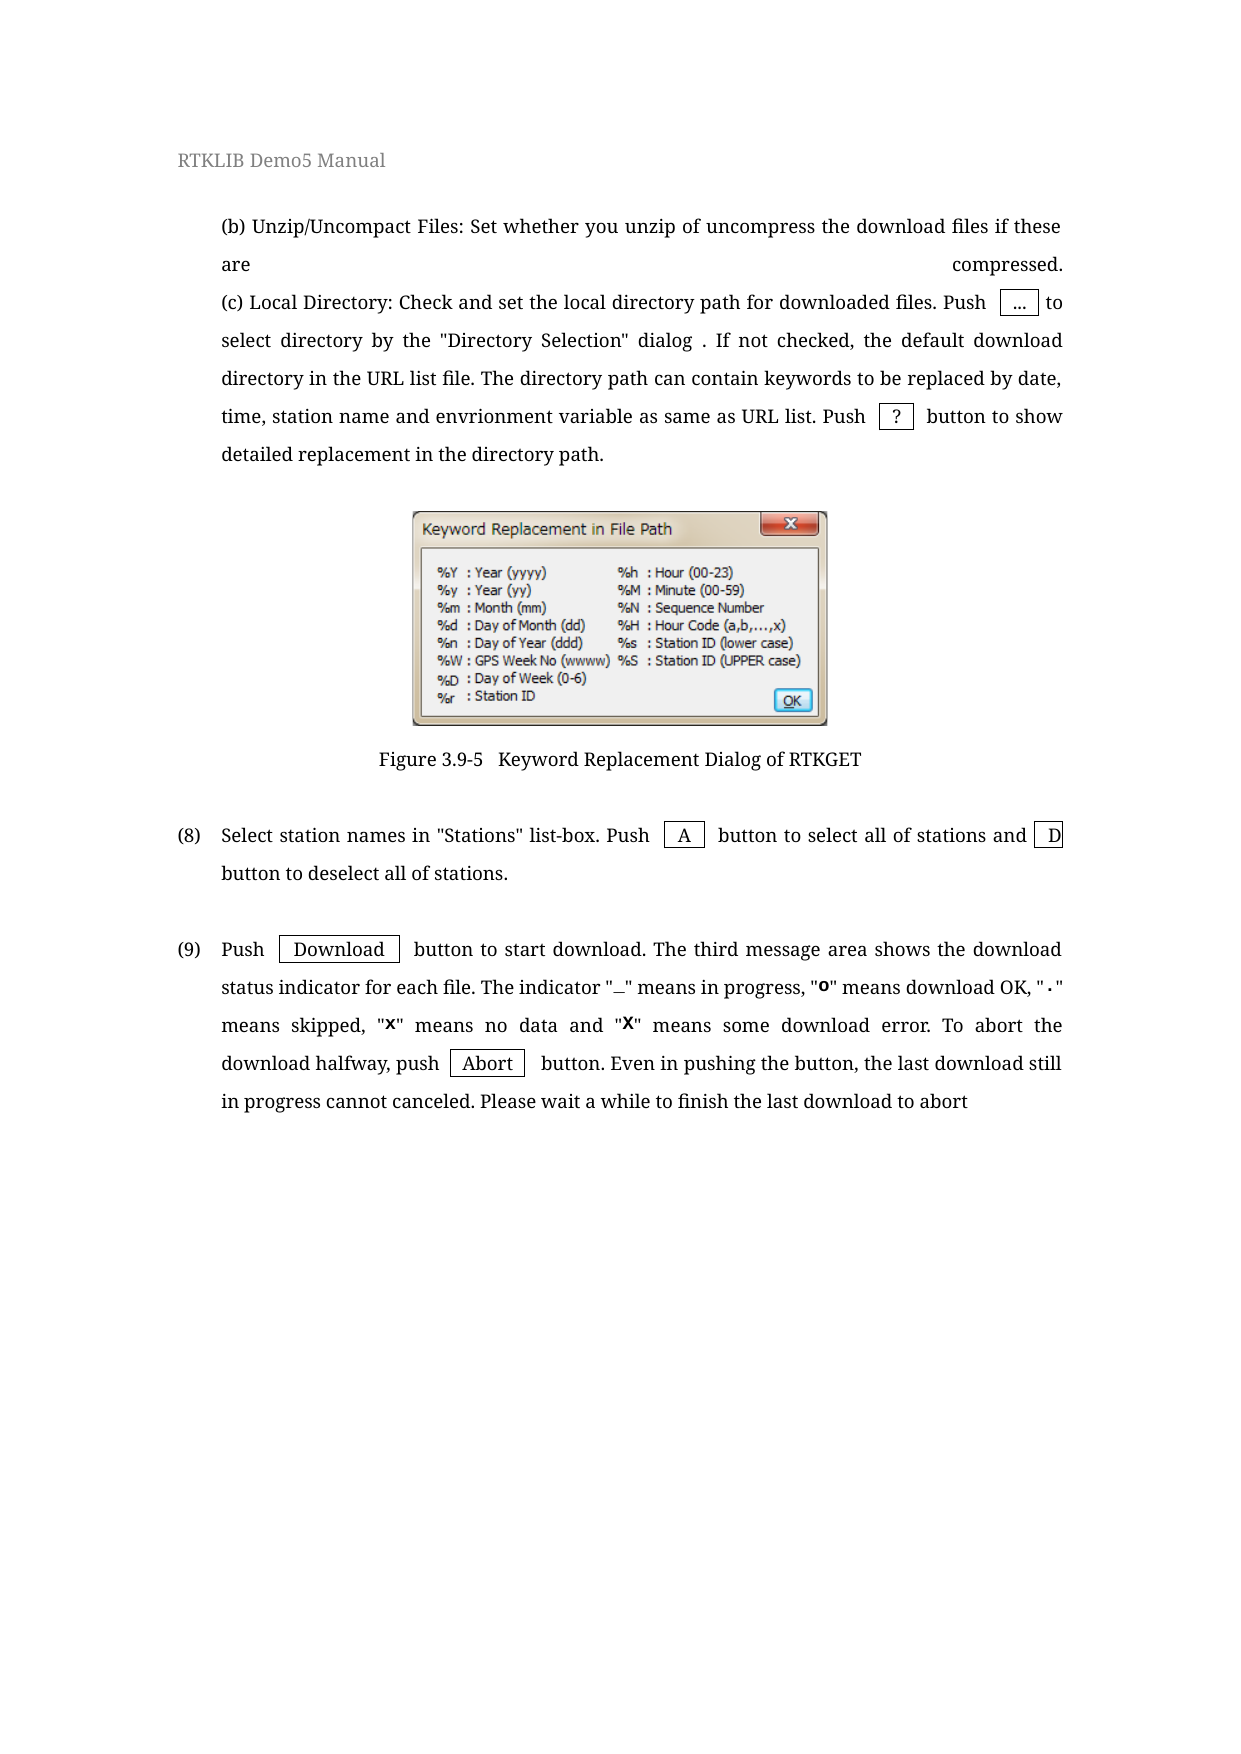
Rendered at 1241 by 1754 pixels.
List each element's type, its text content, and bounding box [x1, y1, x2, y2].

picture [412, 511, 828, 726]
list Select station names in "Stations" list-box. Push A button to select all of stations and D button to deselect all of stations. [177, 816, 1063, 892]
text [221, 207, 1063, 473]
text Figure 3.9-5 Keyword Replacement Dialog of RTKGET [177, 740, 1063, 778]
list Push Download button to start download. The third message area shows the download status indicator for each file. The indicator "_" means in progress, "o" means download OK, "." means skipped, "x" means no data and "X" means some download error. To abort the download halfway, push Abort button. Even in pushing the button, the last download still in progress cannot canceled. Please wait a while to finish the last download to abort [177, 930, 1063, 1120]
